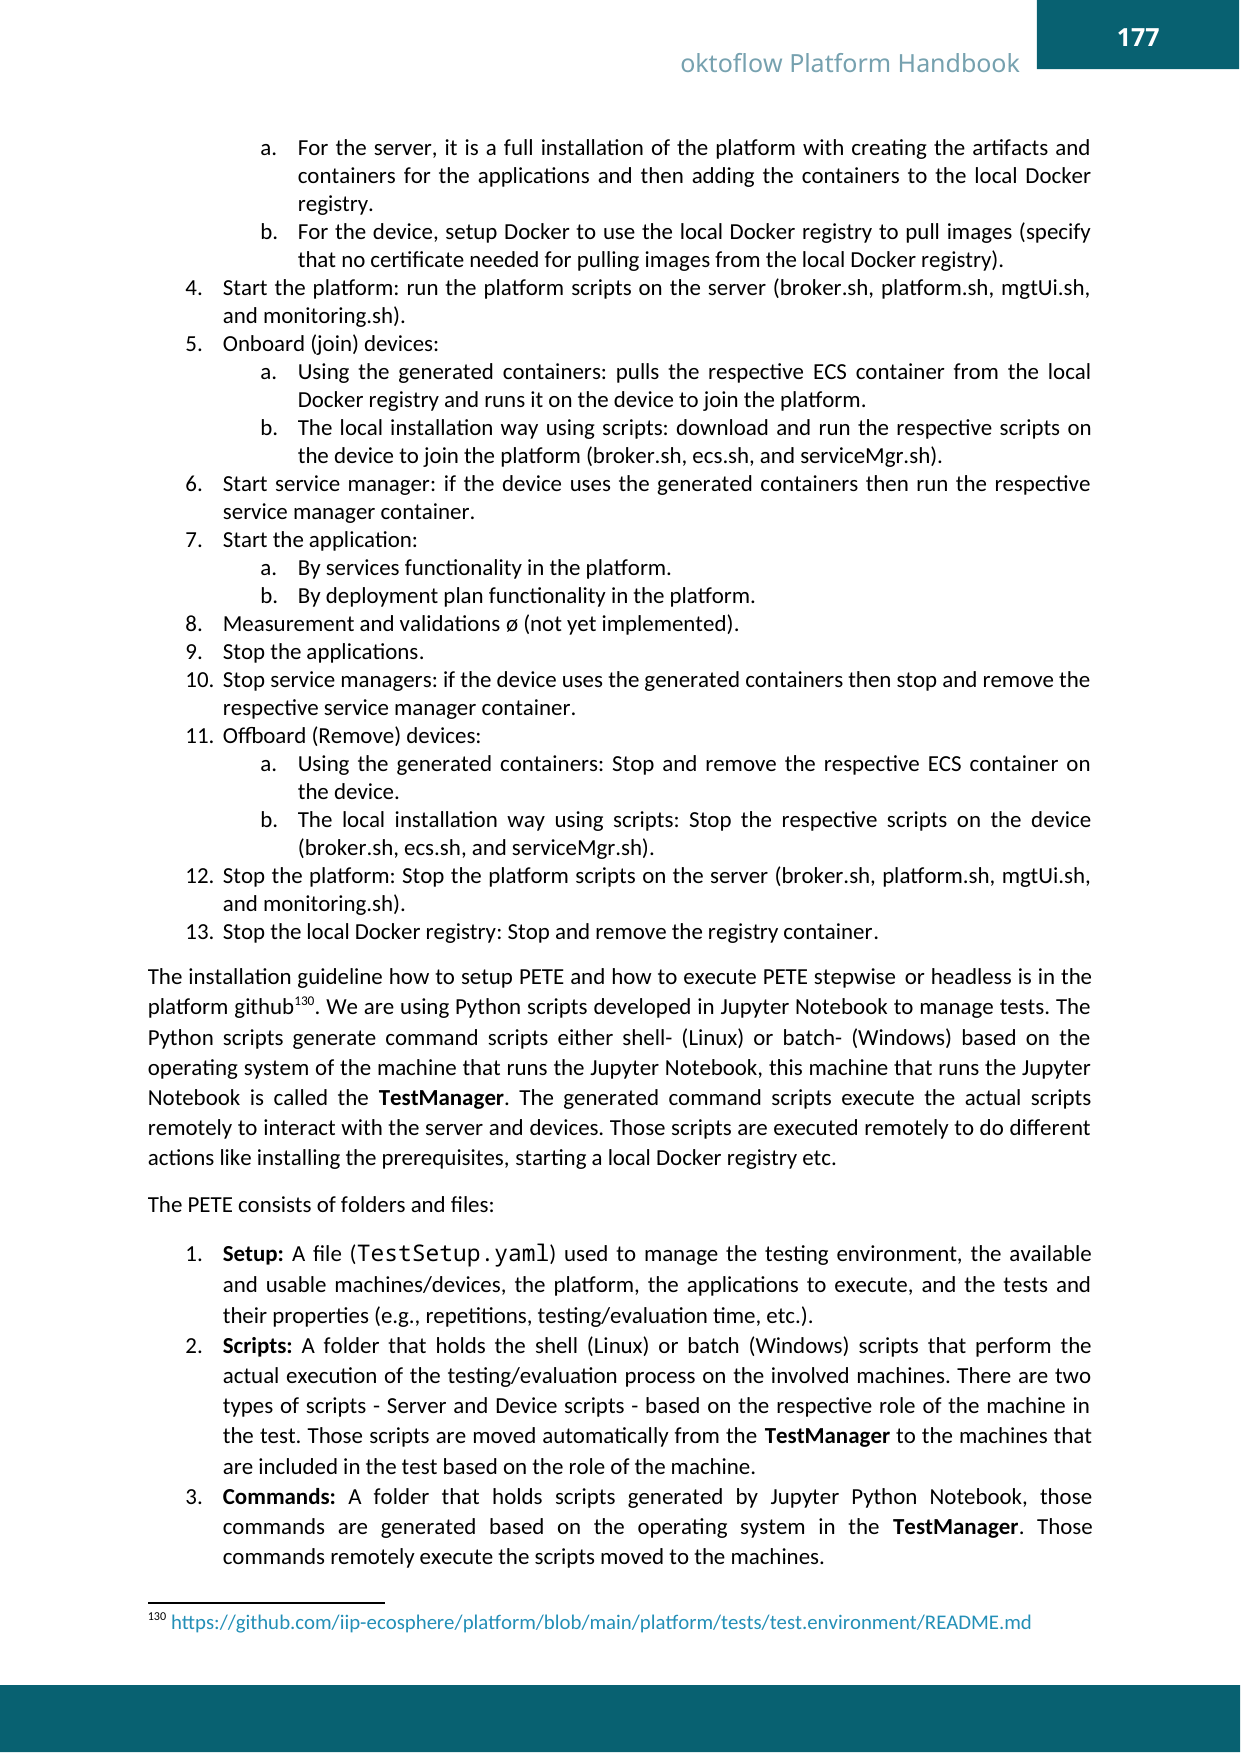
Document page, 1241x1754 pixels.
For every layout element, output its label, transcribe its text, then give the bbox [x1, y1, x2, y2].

list Offboard (Remove) devices: [185, 721, 1093, 749]
list Onboard (join) devices: [185, 329, 1093, 357]
list Using the generated containers: pulls the respective ECS container from the local Docker registry and runs it on the device to join the platform. [260, 357, 1093, 413]
list By deployment plan functionality in the platform. [260, 581, 1093, 609]
list The local installation way using scripts: download and run the respective scripts on the device to join the platform (broker.sh, ecs.sh, and serviceMgr.sh). [260, 413, 1093, 469]
list For the device, setup Docker to use the local Docker registry to pull images (specify that no certificate needed for pulling images from the local Docker registry). [260, 217, 1093, 273]
list Scripts: A folder that holds the shell (Linux) or batch (Windows) scripts that perform the actual execution of the testing/evaluation process on the involved machines. There are two types of scripts - Server and Device scripts - based on the respective role of the machine in the test. Those scripts are moved automatically from the TestManager to the machines that are included in the test based on the role of the machine. [185, 1331, 1093, 1480]
list Start service manager: if the device uses the generated containers then run the respective service manager container. [185, 469, 1093, 525]
text The PETE consists of folders and files: [148, 1190, 1093, 1218]
list Measurement and validations ø (not yet implemented). [185, 609, 1093, 637]
list Using the generated containers: Stop and remove the respective ECS container on the device. [260, 749, 1093, 805]
list Stop the applications. [185, 637, 1093, 665]
list Start the application: [185, 525, 1093, 553]
list Commands: A folder that holds scripts generated by Jupyter Python Notebook, those commands are generated based on the operating system in the TestManager. Those commands remotely execute the scripts moved to the machines. [185, 1482, 1093, 1571]
list By services functionality in the platform. [260, 553, 1093, 581]
list Stop the platform: Stop the platform scripts on the server (broker.sh, platform.sh, mgtUi.sh, and monitoring.sh). [185, 861, 1093, 917]
list Setup: A file (TestSetup.yaml) used to manage the testing environment, the available and usable machines/devices, the platform, the applications to execute, and the tests and their properties (e.g., repetitions, testing/evaluation time, etc.). [185, 1237, 1093, 1329]
list Start the platform: run the platform scripts on the server (broker.sh, platform.sh, mgtUi.sh, and monitoring.sh). [185, 273, 1093, 329]
list For the server, it is a full installation of the platform with creating the artifacts and containers for the applications and then adding the containers to the local Docker registry. [260, 133, 1093, 217]
list Stop service managers: if the device uses the generated containers then stop and remove the respective service manager container. [185, 665, 1093, 721]
text The installation guideline how to setup PETE and how to execute PETE stepwise or headless is in the platform github. We are using Python scripts developed in Jupyter Notebook to manage tests. The Python scripts generate command scripts either shell- (Linux) or batch- (Windows) based on the operating system of the machine that runs the Jupyter Notebook, this machine that runs the Jupyter Notebook is called the TestManager. The generated command scripts execute the actual scripts remotely to interact with the server and devices. Those scripts are executed remotely to do different actions like installing the prerequisites, starting a local Docker registry etc. [148, 962, 1093, 1171]
list Stop the local Docker registry: Stop and remove the registry container. [185, 917, 1093, 946]
list The local installation way using scripts: Stop the respective scripts on the device (broker.sh, ecs.sh, and serviceMgr.sh). [260, 805, 1093, 861]
